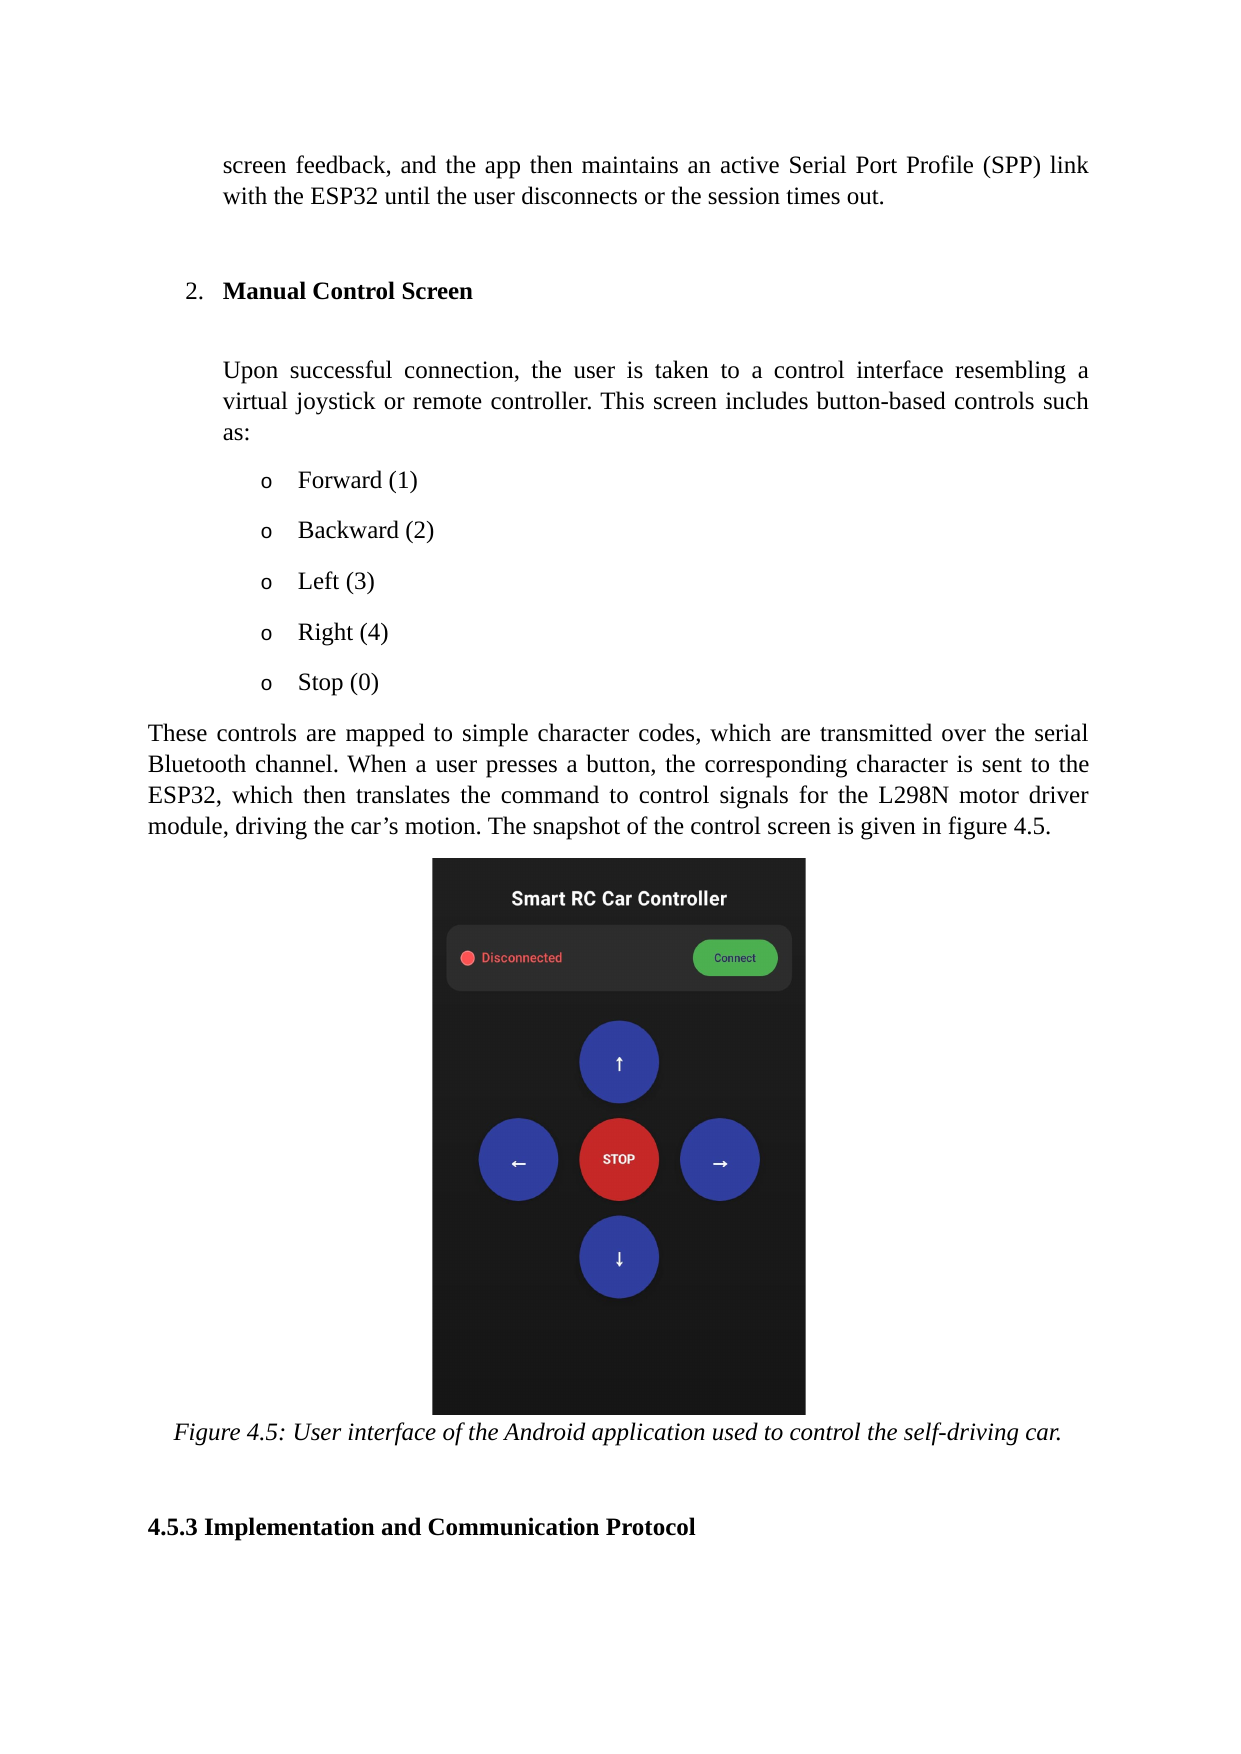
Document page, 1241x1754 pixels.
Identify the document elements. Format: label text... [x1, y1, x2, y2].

list Manual Control Screen [185, 276, 1090, 305]
list Backward (2) [260, 516, 1090, 545]
list Right (4) [260, 617, 1090, 646]
list Stop (0) [260, 667, 1090, 697]
list Left (3) [260, 566, 1090, 596]
text Upon successful connection, the user is taken to a control interface resembling a virtual joystick or remote controller. This screen includes button-based controls such as: [223, 324, 1090, 446]
text 4.5.3 Implementation and Communication Protocol [148, 1512, 1090, 1541]
text These controls are mapped to simple character codes, which are transmitted over the serial Bluetooth channel. When a user presses a button, the corresponding character is sent to the ESP32, which then translates the command to control signals for the L298N motor driver module, driving the car’s motion. The snapshot of the control screen is given in figure 4.5. [148, 718, 1090, 840]
list Forward (1) [260, 465, 1090, 494]
picture [432, 858, 806, 1415]
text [223, 150, 1090, 210]
